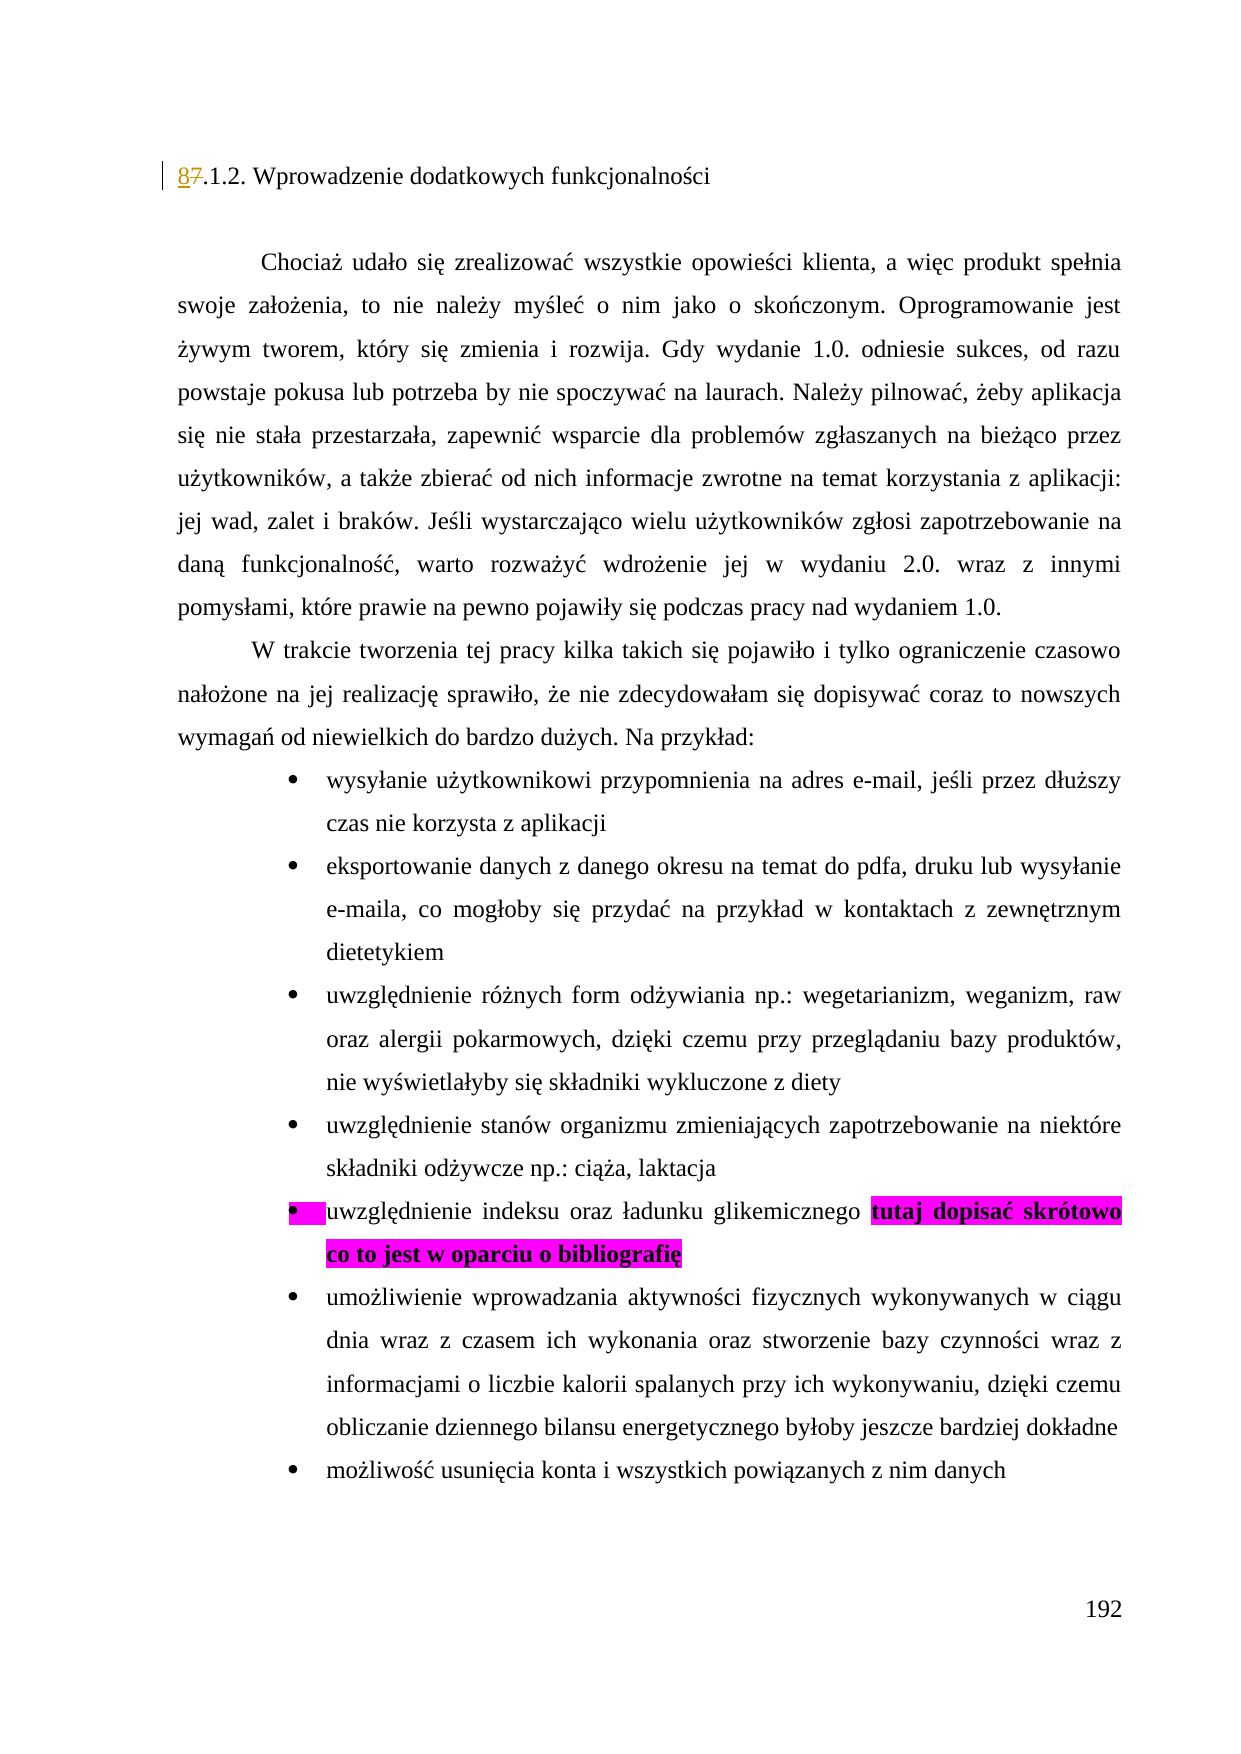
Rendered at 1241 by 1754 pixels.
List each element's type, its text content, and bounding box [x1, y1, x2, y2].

list uwzględnienie różnych form odżywiania np.: wegetarianizm, weganizm, raw oraz alergii pokarmowych, dzięki czemu przy przeglądaniu bazy produktów, nie wyświetlałyby się składniki wykluczone z diety [288, 981, 1122, 1096]
text Chociaż udało się zrealizować wszystkie opowieści klienta, a więc produkt spełnia swoje założenia, to nie należy myśleć o nim jako o skończonym. Oprogramowanie jest żywym tworem, który się zmienia i rozwija. Gdy wydanie 1.0. odniesie sukces, od razu powstaje pokusa lub potrzeba by nie spoczywać na laurach. Należy pilnować, żeby aplikacja się nie stała przestarzała, zapewnić wsparcie dla problemów zgłaszanych na bieżąco przez użytkowników, a także zbierać od nich informacje zwrotne na temat korzystania z aplikacji: jej wad, zalet i braków. Jeśli wystarczająco wielu użytkowników zgłosi zapotrzebowanie na daną funkcjonalność, warto rozważyć wdrożenie jej w wydaniu 2.0. wraz z innymi pomysłami, które prawie na pewno pojawiły się podczas pracy nad wydaniem 1.0. [177, 247, 1122, 621]
list możliwość usunięcia konta i wszystkich powiązanych z nim danych [288, 1455, 1122, 1484]
list uwzględnienie stanów organizmu zmieniających zapotrzebowanie na niektóre składniki odżywcze np.: ciąża, laktacja [288, 1110, 1122, 1182]
text W trakcie tworzenia tej pracy kilka takich się pojawiło i tylko ograniczenie czasowo nałożone na jej realizację sprawiło, że nie zdecydowałam się dopisywać coraz to nowszych wymagań od niewielkich do bardzo dużych. Na przykład: [177, 636, 1122, 751]
list uwzględnienie indeksu oraz ładunku glikemicznego tutaj dopisać skrótowo co to jest w oparciu o bibliografię [288, 1196, 1122, 1268]
subtitle .1.2. Wprowadzenie dodatkowych funkcjonalności [177, 161, 1122, 190]
list eksportowanie danych z danego okresu na temat do pdfa, druku lub wysyłanie e-maila, co mogłoby się przydać na przykład w kontaktach z zewnętrznym dietetykiem [288, 851, 1122, 966]
list umożliwienie wprowadzania aktywności fizycznych wykonywanych w ciągu dnia wraz z czasem ich wykonania oraz stworzenie bazy czynności wraz z informacjami o liczbie kalorii spalanych przy ich wykonywaniu, dzięki czemu obliczanie dziennego bilansu energetycznego byłoby jeszcze bardziej dokładne [288, 1282, 1122, 1441]
list wysyłanie użytkownikowi przypomnienia na adres e-mail, jeśli przez dłuższy czas nie korzysta z aplikacji [288, 765, 1122, 837]
